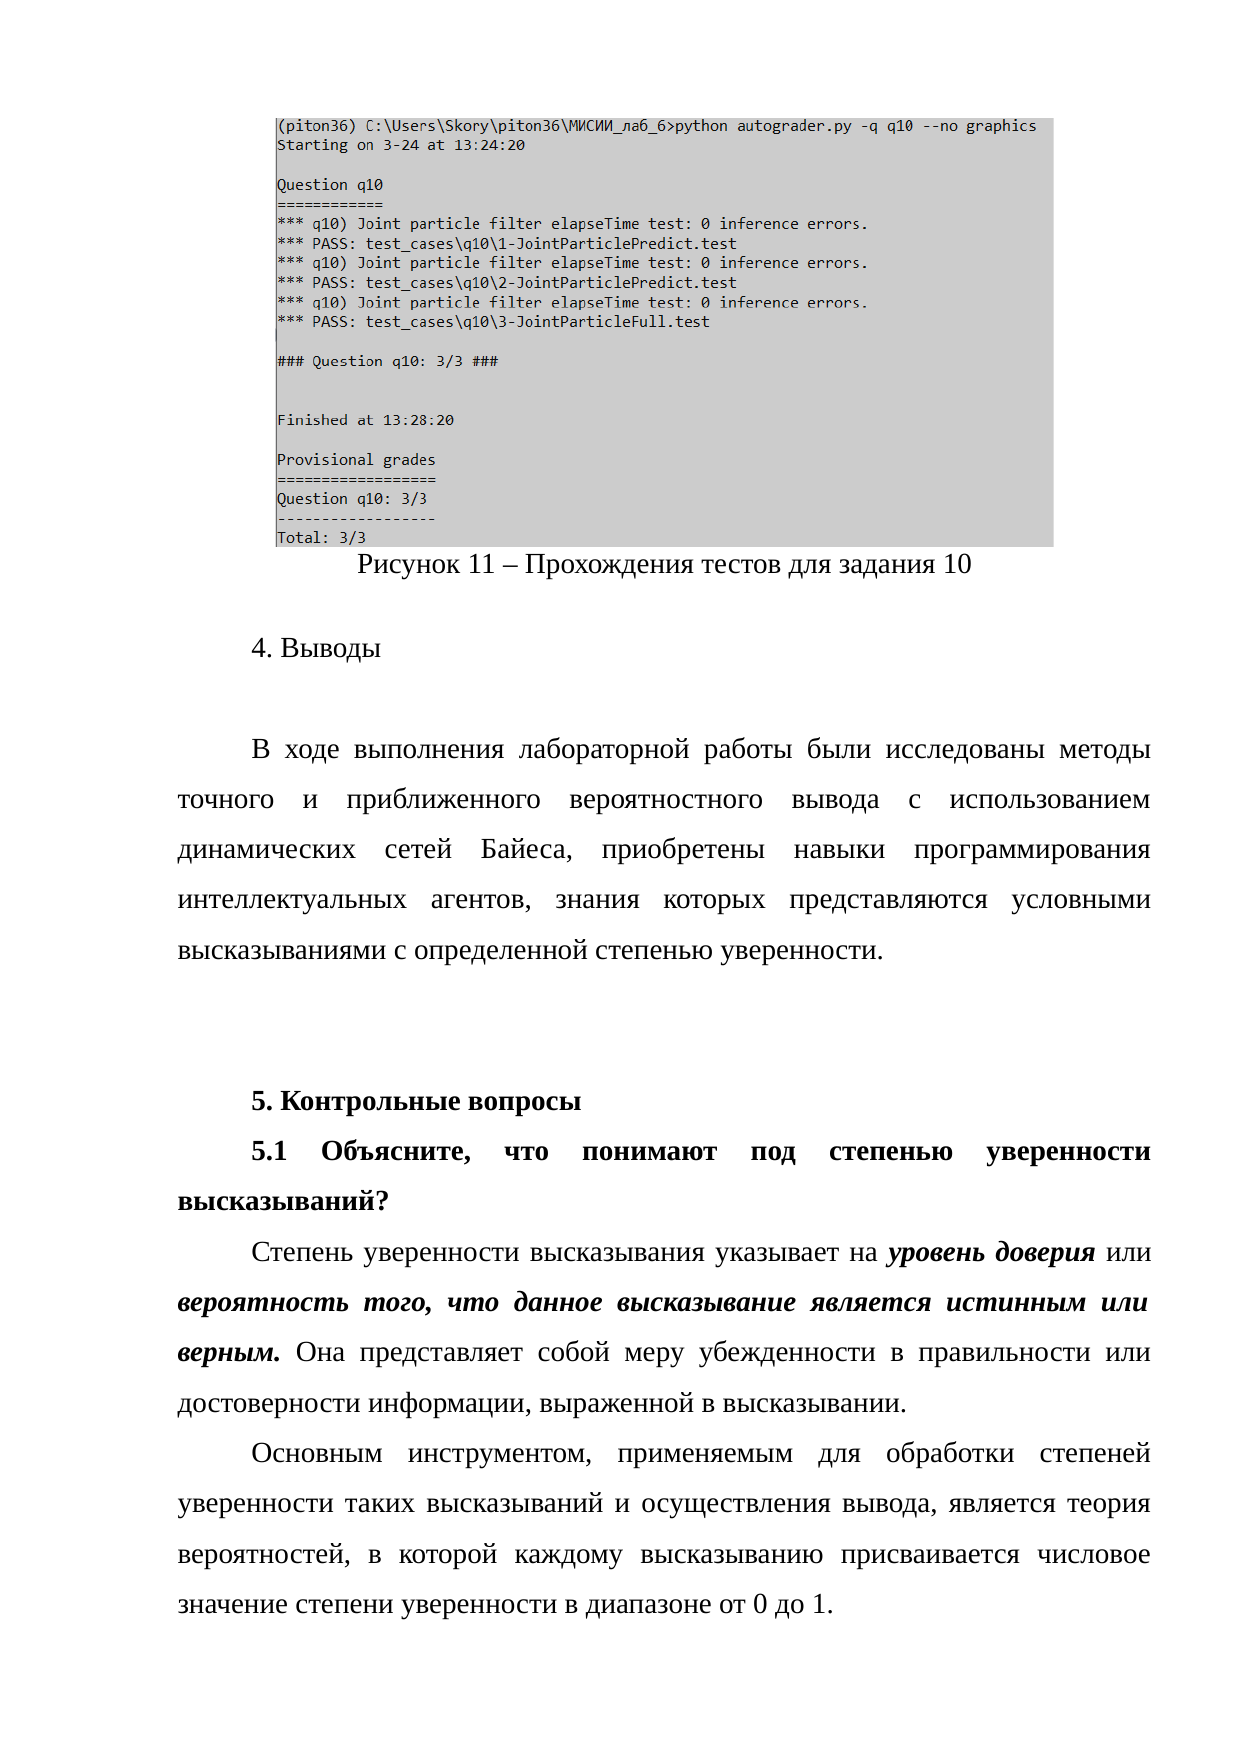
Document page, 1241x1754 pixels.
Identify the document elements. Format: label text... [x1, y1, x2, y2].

text Основным инструментом, применяемым для обработки степеней уверенности таких высказываний и осуществления вывода, является теория вероятностей, в которой каждому высказыванию присваивается числовое значение степени уверенности в диапазоне от 0 до 1. [177, 1435, 1152, 1619]
text 5.1 Объясните, что понимают под степенью уверенности высказываний? [177, 1133, 1152, 1217]
text Рисунок 11 – Прохождения тестов для задания 10 [177, 546, 1152, 580]
text В ходе выполнения лабораторной работы были исследованы методы точного и приближенного вероятностного вывода с использованием динамических сетей Байеса, приобретены навыки программирования интеллектуальных агентов, знания которых представляются условными высказываниями с определенной степенью уверенности. [177, 731, 1152, 966]
text Степень уверенности высказывания указывает на уровень доверия или вероятность того, что данное высказывание является истинным или верным. Она представляет собой меру убежденности в правильности или достоверности информации, выраженной в высказывании. [177, 1234, 1152, 1418]
text 5. Контрольные вопросы [177, 1083, 1152, 1116]
text 4. Выводы [177, 630, 1152, 664]
picture [275, 118, 1054, 547]
